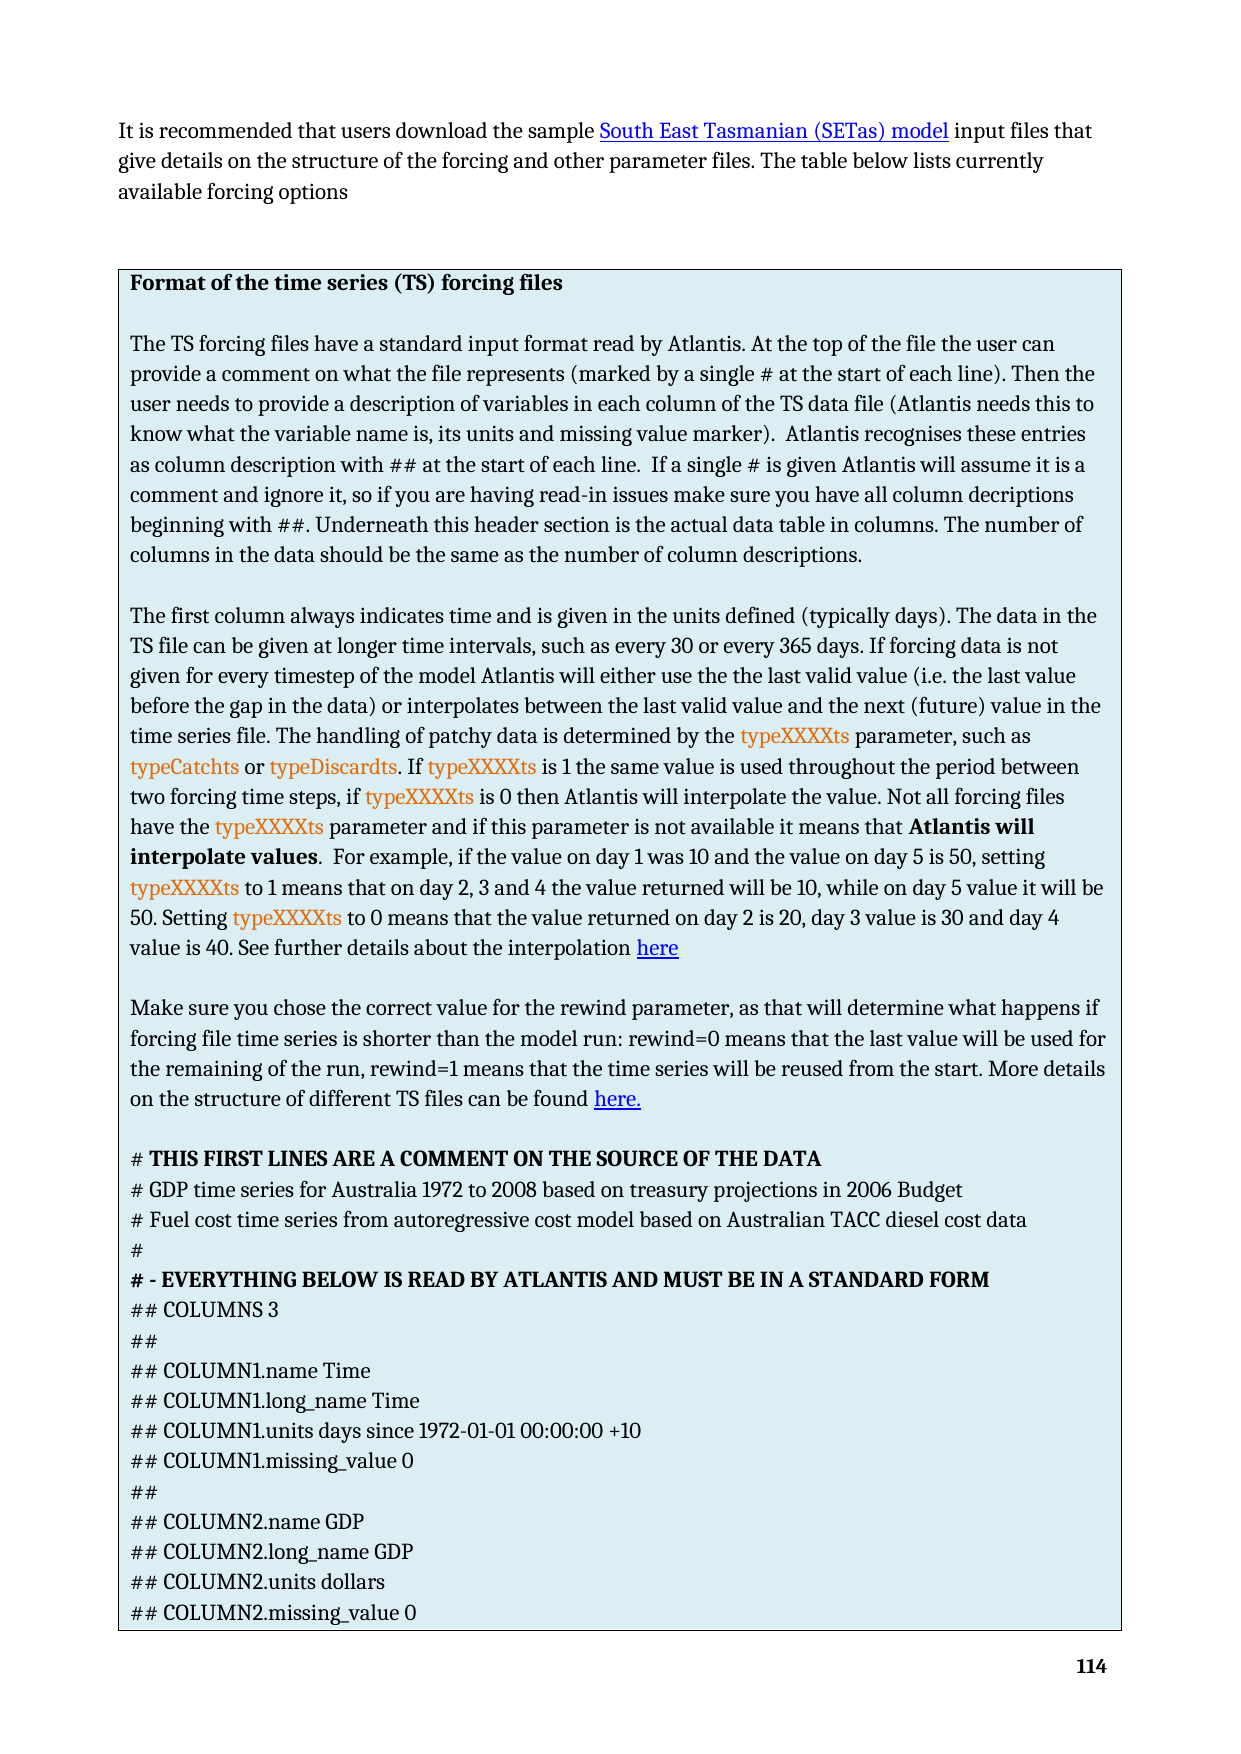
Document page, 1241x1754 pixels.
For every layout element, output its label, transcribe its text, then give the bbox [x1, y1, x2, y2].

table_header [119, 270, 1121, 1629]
text It is recommended that users download the sample South East Tasmanian (SETas) model input files that give details on the structure of the forcing and other parameter files. The table below lists currently available forcing options [118, 118, 1122, 205]
